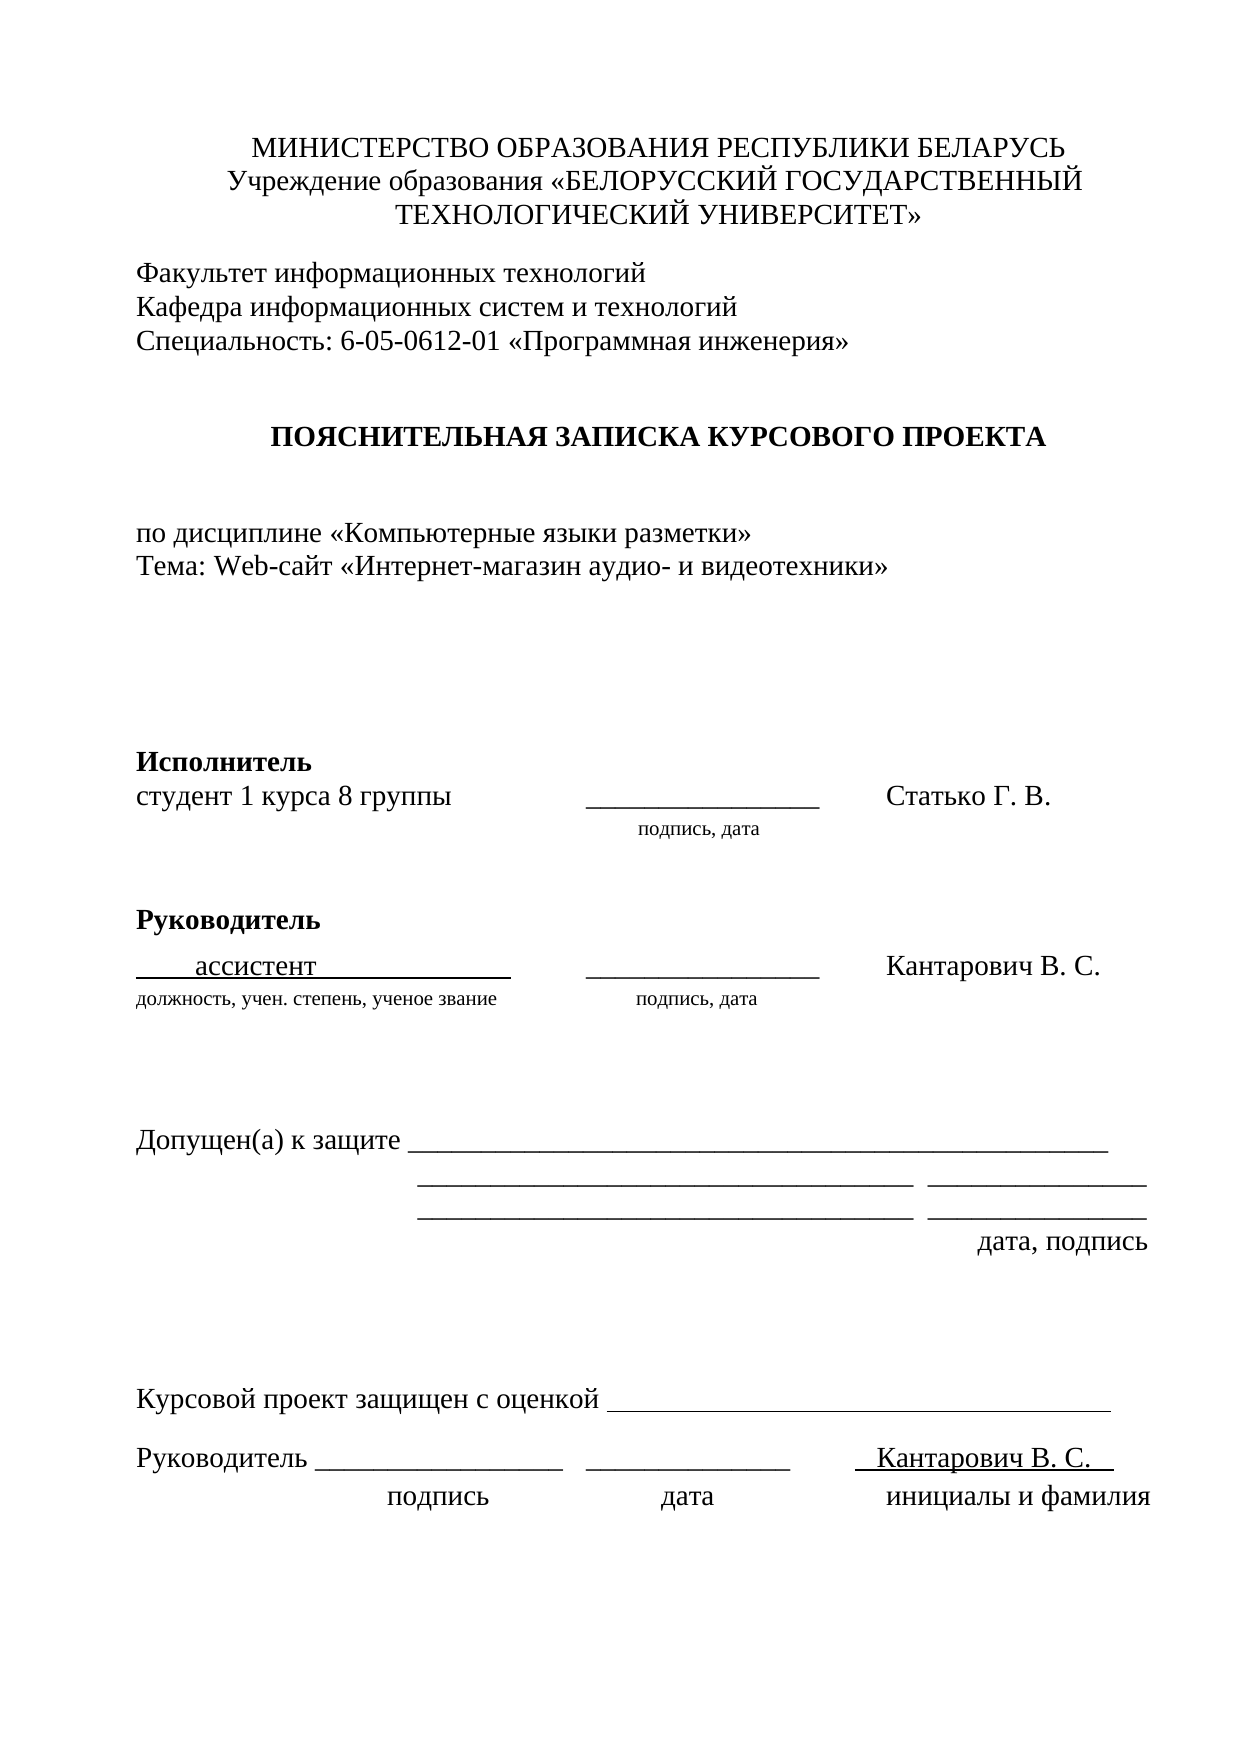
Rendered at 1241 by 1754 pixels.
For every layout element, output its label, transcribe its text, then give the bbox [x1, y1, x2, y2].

text подпись, дата [136, 816, 1181, 839]
text ПОЯСНИТЕЛЬНАЯ ЗАПИСКА КУРСОВОГО ПРОЕКТА [136, 419, 1181, 452]
text студент 1 курса 8 группы ________________ Статько Г. В. [136, 778, 1181, 811]
text Руководитель [136, 902, 1181, 936]
text Руководитель _________________ ______________ Кантарович В. С. [136, 1440, 1181, 1474]
text Курсовой проект защищен с оценкой [136, 1382, 1181, 1415]
text дата, подпись [136, 1223, 1181, 1257]
text подпись дата инициалы и фамилия [136, 1478, 1181, 1511]
text МИНИСТЕРСТВО ОБРАЗОВАНИЯ РЕСПУБЛИКИ БЕЛАРУСЬ Учреждение образования «БЕЛОРУССКИЙ ГОСУДАРСТВЕННЫЙ ТЕХНОЛОГИЧЕСКИЙ УНИВЕРСИТЕТ» [136, 130, 1181, 231]
text __________________________________ _______________ [136, 1189, 1181, 1223]
text по дисциплине «Компьютерные языки разметки» [136, 515, 1181, 548]
text ассистент ________________ Кантарович В. С. [136, 948, 1181, 982]
text Допущен(а) к защите ________________________________________________ [136, 1122, 1181, 1156]
text __________________________________ _______________ [136, 1156, 1181, 1189]
text Исполнитель [136, 744, 1181, 778]
text Тема: Web-сайт «Интернет-магазин аудио- и видеотехники» [136, 548, 1181, 582]
text Факультет информационных технологий [136, 256, 1181, 289]
text Кафедра информационных систем и технологий [136, 289, 1181, 323]
text должность, учен. степень, ученое звание подпись, дата [136, 986, 1181, 1010]
text Специальность: 6-05-0612-01 «Программная инженерия» [136, 323, 1181, 356]
